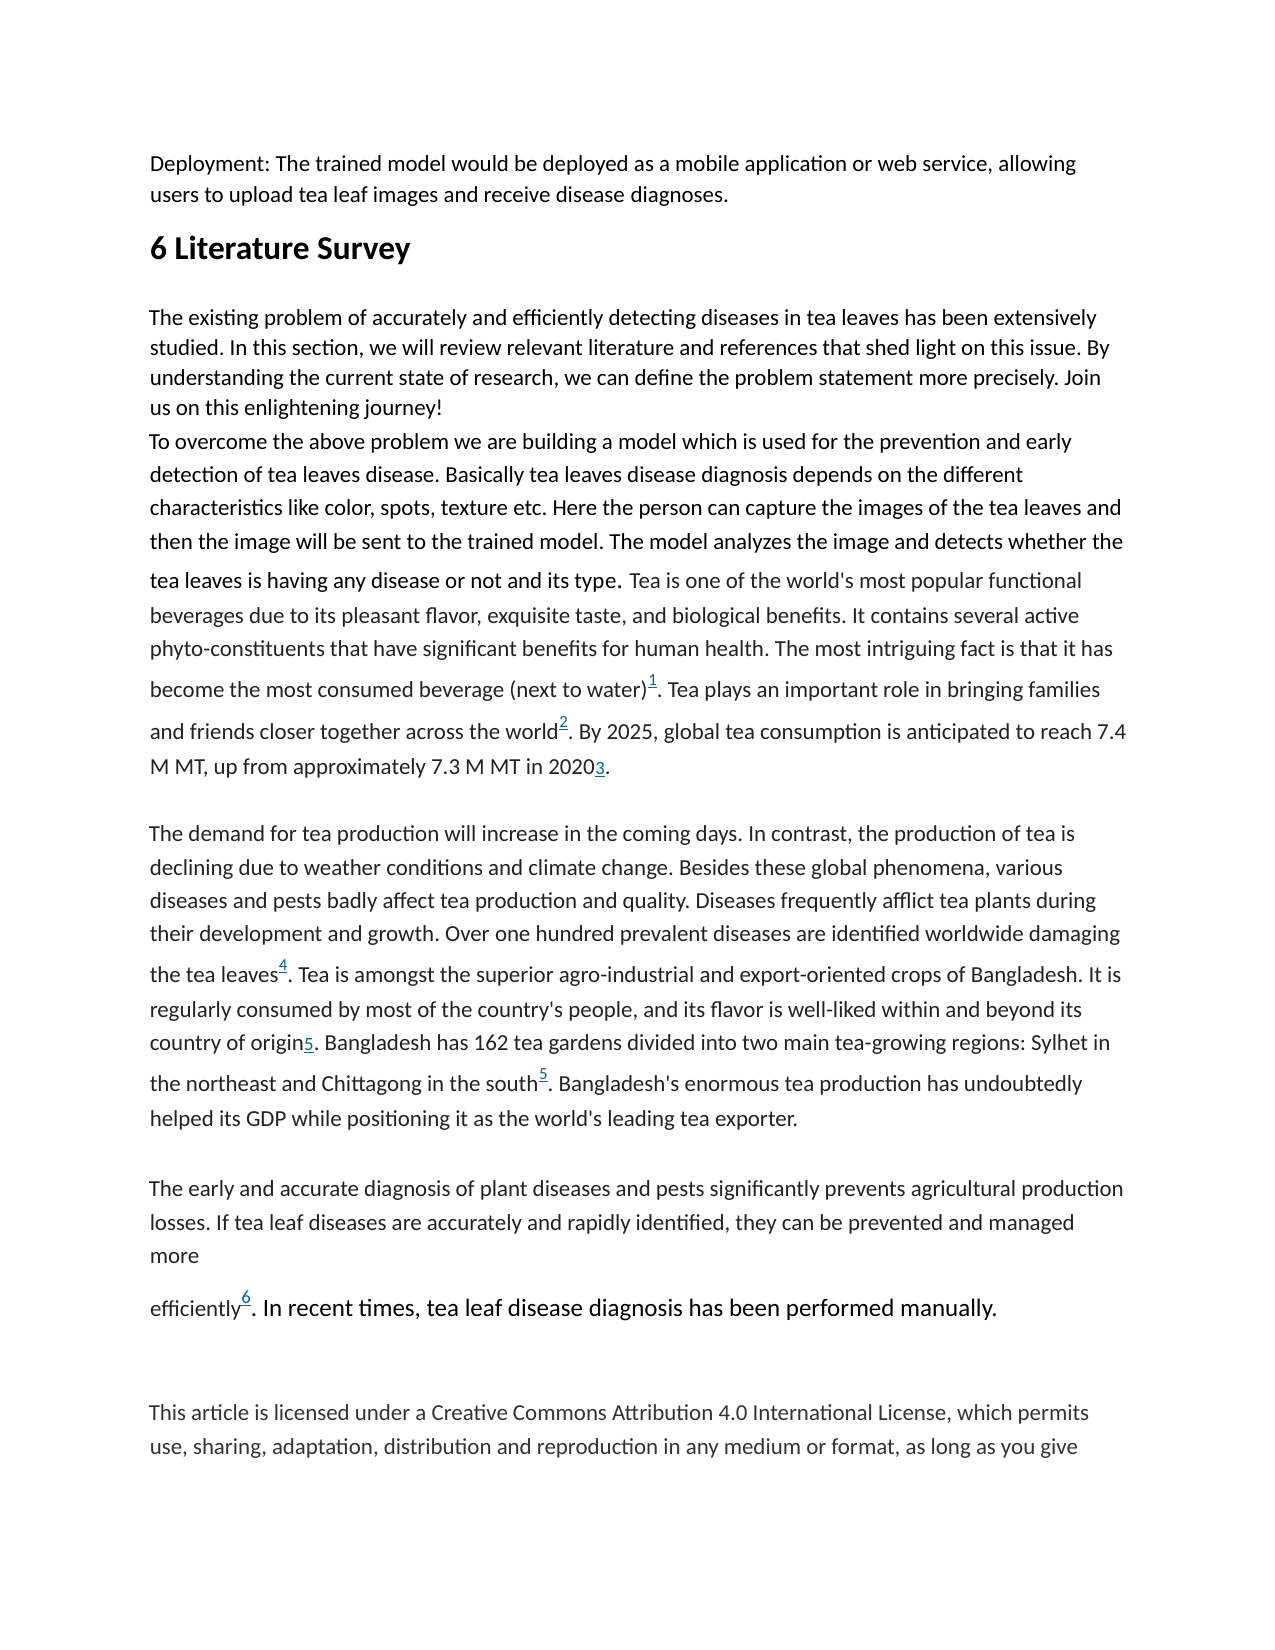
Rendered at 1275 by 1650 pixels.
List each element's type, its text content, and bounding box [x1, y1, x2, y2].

text efficiently6. In recent times, tea leaf disease diagnosis has been performed manually. [150, 1285, 1131, 1324]
subtitle 6 Literature Survey [150, 227, 1131, 267]
text The demand for tea production will increase in the coming days. In contrast, the production of tea is declining due to weather conditions and climate change. Besides these global phenomena, various diseases and pests badly affect tea production and quality. Diseases frequently afflict tea plants during their development and growth. Over one hundred prevalent diseases are identified worldwide damaging the tea leaves4. Tea is amongst the superior agro-industrial and export-oriented crops of Bangladesh. It is regularly consumed by most of the country's people, and its flavor is well-liked within and beyond its country of origin5. Bangladesh has 162 tea gardens divided into two main tea-growing regions: Sylhet in the northeast and Chittagong in the south5. Bangladesh's enormous tea production has undoubtedly helped its GDP while positioning it as the world's leading tea exporter. [148, 819, 1129, 1132]
text To overcome the above problem we are building a model which is used for the prevention and early detection of tea leaves disease. Basically tea leaves disease diagnosis depends on the different characteristics like color, spots, texture etc. Here the person can capture the images of the tea leaves and then the image will be sent to the trained model. The model analyzes the image and detects whether the tea leaves is having any disease or not and its type. Tea is one of the world's most popular functional beverages due to its pleasant flavor, exquisite taste, and biological benefits. It contains several active phyto-constituents that have significant benefits for human health. The most intriguing fact is that it has become the most consumed beverage (next to water)1. Tea plays an important role in bringing families and friends closer together across the world2. By 2025, global tea consumption is anticipated to reach 7.4 M MT, up from approximately 7.3 M MT in 20203. [148, 427, 1129, 780]
text Deployment: The trained model would be deployed as a mobile application or web service, allowing users to upload tea leaf images and receive disease diagnoses. [150, 149, 1131, 208]
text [148, 1398, 1128, 1460]
text The early and accurate diagnosis of plant diseases and pests significantly prevents agricultural production losses. If tea leaf diseases are accurately and rapidly identified, they can be prevented and managed more [148, 1174, 1129, 1269]
text The existing problem of accurately and efficiently detecting diseases in tea leaves has been extensively studied. In this section, we will review relevant literature and references that shed light on this issue. By understanding the current state of research, we can define the problem statement more precisely. Join us on this enlightening journey! [148, 303, 1125, 421]
